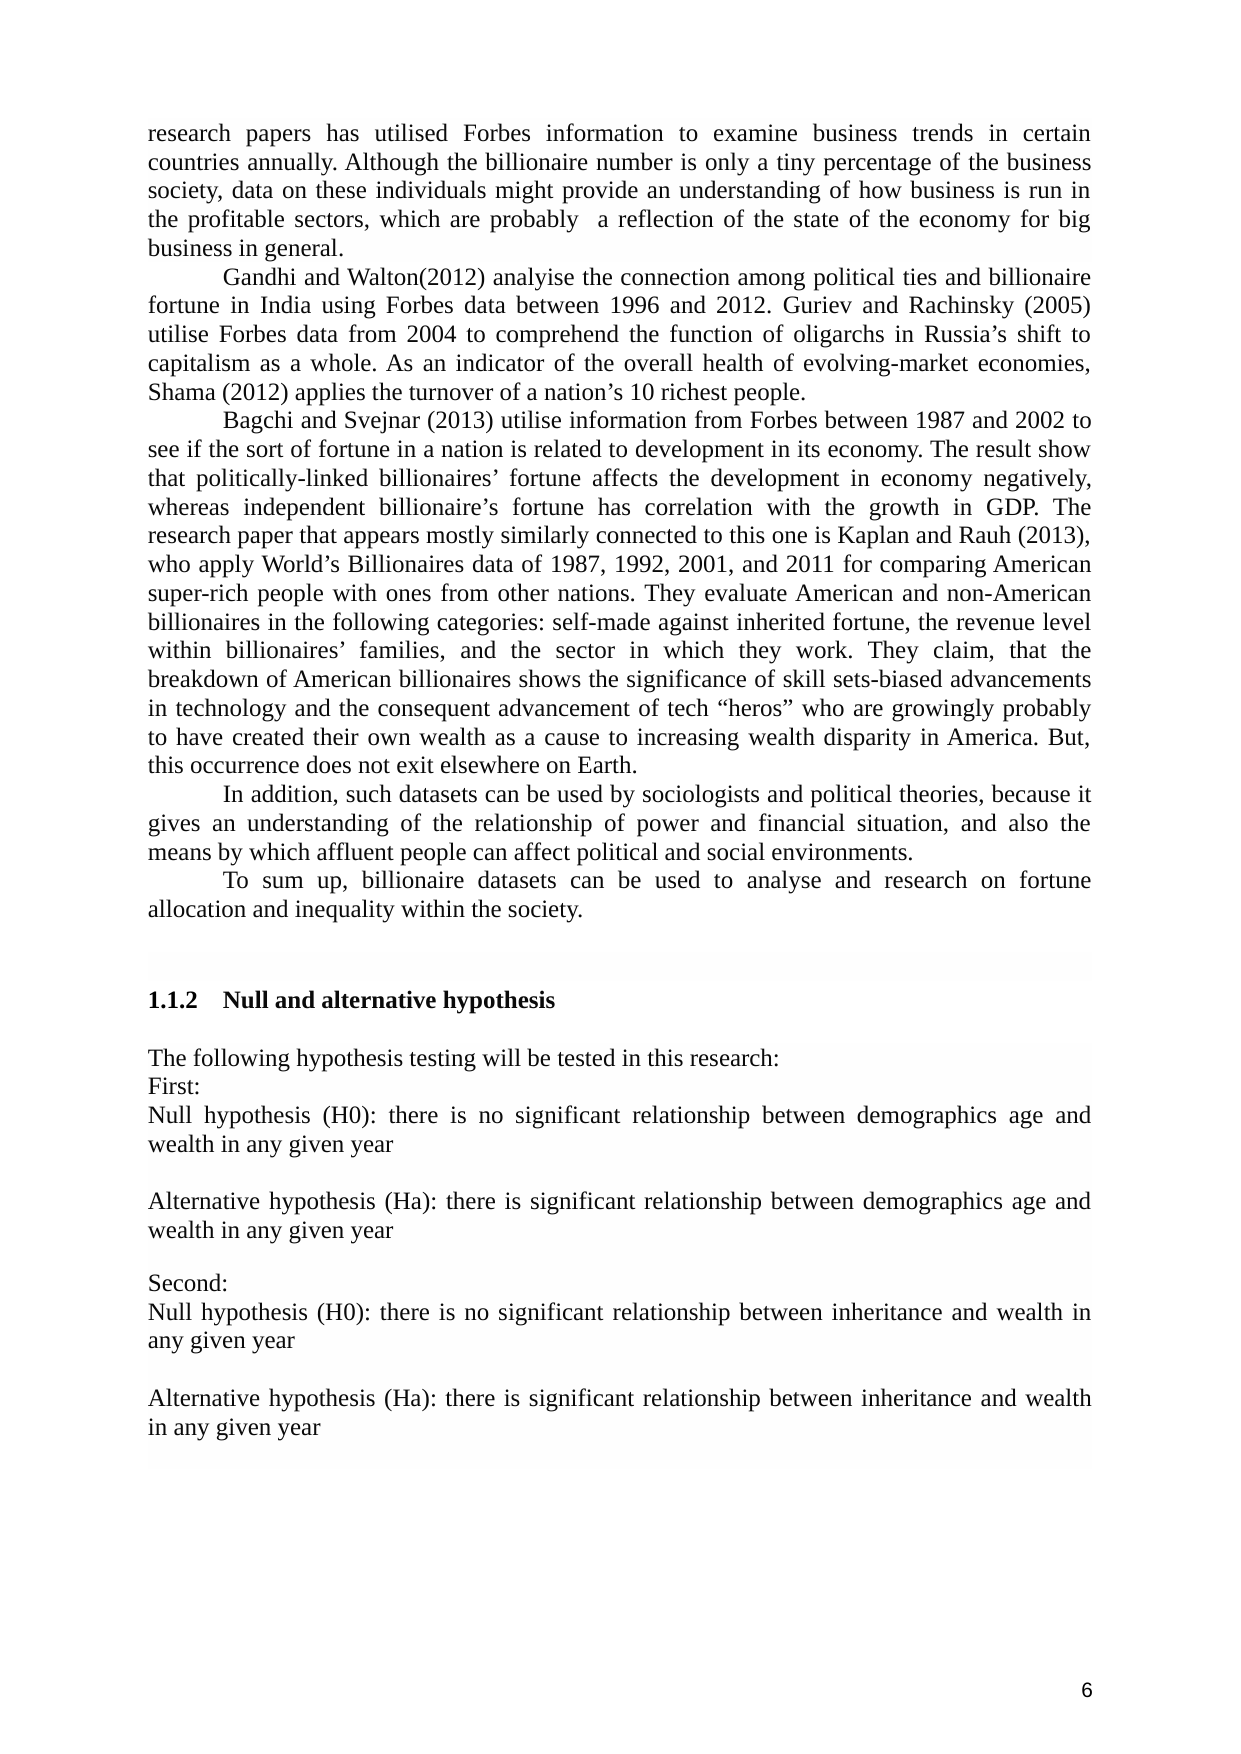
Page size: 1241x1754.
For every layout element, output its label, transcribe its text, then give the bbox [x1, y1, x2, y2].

list Second: [148, 1268, 1092, 1297]
list The following hypothesis testing will be tested in this research: [148, 1043, 1092, 1071]
text To sum up, billionaire datasets can be used to analyse and research on fortune allocation and inequality within the society. [148, 866, 1092, 923]
text In addition, such datasets can be used by sociologists and political theories, because it gives an understanding of the relationship of power and financial situation, and also the means by which affluent people can affect political and social environments. [148, 779, 1092, 866]
list Alternative hypothesis (Ha): there is significant relationship between demographics age and wealth in any given year [148, 1186, 1092, 1244]
list First: [148, 1071, 1092, 1100]
list Null hypothesis (H0): there is no significant relationship between inheritance and wealth in any given year [148, 1297, 1092, 1354]
list Null hypothesis (H0): there is no significant relationship between demographics age and wealth in any given year [148, 1100, 1092, 1158]
subtitle 1.1.2 Null and alternative hypothesis [148, 985, 1092, 1014]
text Gandhi and Walton(2012) analyise the connection among political ties and billionaire fortune in India using Forbes data between 1996 and 2012. Guriev and Rachinsky (2005) utilise Forbes data from 2004 to comprehend the function of oligarchs in Russia’s shift to capitalism as a whole. As an indicator of the overall health of evolving-market economies, Shama (2012) applies the turnover of a nation’s 10 richest people. [148, 262, 1092, 406]
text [148, 118, 1092, 262]
text Bagchi and Svejnar (2013) utilise information from Forbes between 1987 and 2002 to see if the sort of fortune in a nation is related to development in its economy. The result show that politically-linked billionaires’ fortune affects the development in economy negatively, whereas independent billionaire’s fortune has correlation with the growth in GDP. The research paper that appears mostly similarly connected to this one is Kaplan and Rauh (2013), who apply World’s Billionaires data of 1987, 1992, 2001, and 2011 for comparing American super-rich people with ones from other nations. They evaluate American and non-American billionaires in the following categories: self-made against inherited fortune, the revenue level within billionaires’ families, and the sector in which they work. They claim, that the breakdown of American billionaires shows the significance of skill sets-biased advancements in technology and the consequent advancement of tech “heros” who are growingly probably to have created their own wealth as a cause to increasing wealth disparity in America. But, this occurrence does not exit elsewhere on Earth. [148, 406, 1092, 779]
list Alternative hypothesis (Ha): there is significant relationship between inheritance and wealth in any given year [148, 1383, 1092, 1440]
